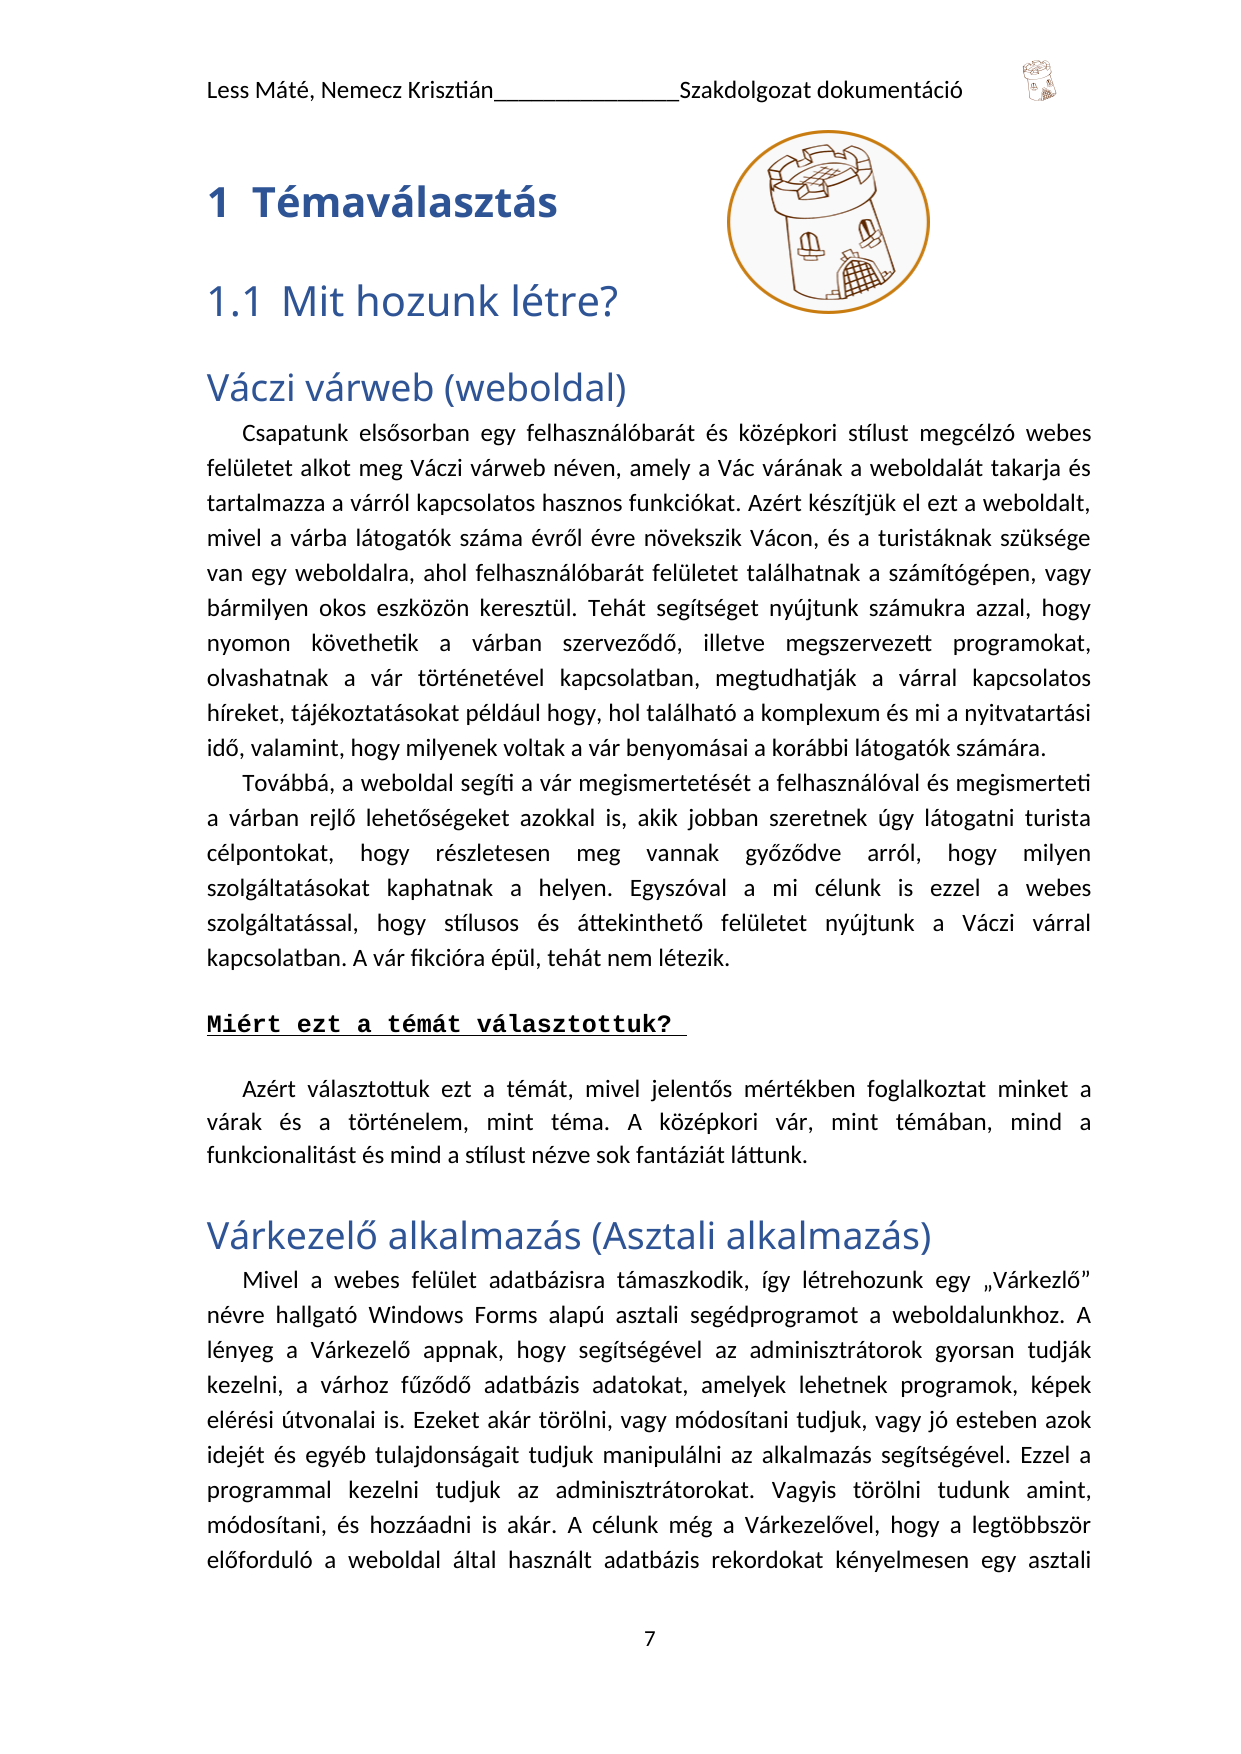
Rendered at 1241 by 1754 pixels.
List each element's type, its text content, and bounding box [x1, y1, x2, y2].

text Továbbá, a weboldal segíti a vár megismertetését a felhasználóval és megismerteti a várban rejlő lehetőségeket azokkal is, akik jobban szeretnek úgy látogatni turista célpontokat, hogy részletesen meg vannak győződve arról, hogy milyen szolgáltatásokat kaphatnak a helyen. Egyszóval a mi célunk is ezzel a webes szolgáltatással, hogy stílusos és áttekinthető felületet nyújtunk a Váczi várral kapcsolatban. A vár fikcióra épül, tehát nem létezik. [207, 767, 1093, 972]
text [207, 1264, 1093, 1575]
picture [1009, 56, 1074, 103]
text Miért ezt a témát választottuk? [207, 1012, 1093, 1040]
text Azért választottuk ezt a témát, mivel jelentős mértékben foglalkoztat minket a várak és a történelem, mint téma. A középkori vár, mint témában, mind a funkcionalitást és mind a stílust nézve sok fantáziát láttunk. [207, 1073, 1093, 1169]
picture [701, 121, 962, 173]
text Csapatunk elsősorban egy felhasználóbarát és középkori stílust megcélzó webes felületet alkot meg Váczi várweb néven, amely a Vác várának a weboldalát takarja és tartalmazza a várról kapcsolatos hasznos funkciókat. Azért készítjük el ezt a weboldalt, mivel a várba látogatók száma évről évre növekszik Vácon, és a turistáknak szüksége van egy weboldalra, ahol felhasználóbarát felületet találhatnak a számítógépen, vagy bármilyen okos eszközön keresztül. Tehát segítséget nyújtunk számukra azzal, hogy nyomon követhetik a várban szerveződő, illetve megszervezett programokat, olvashatnak a vár történetével kapcsolatban, megtudhatják a várral kapcsolatos híreket, tájékoztatásokat például hogy, hol található a komplexum és mi a nyitvatartási idő, valamint, hogy milyenek voltak a vár benyomásai a korábbi látogatók számára. [207, 417, 1093, 762]
picture [701, 229, 962, 271]
subtitle Témaválasztás [207, 173, 1093, 229]
subtitle Váczi várweb (weboldal) [207, 362, 1093, 413]
subtitle Mit hozunk létre? [206, 271, 1093, 328]
subtitle Várkezelő alkalmazás (Asztali alkalmazás) [207, 1209, 1093, 1261]
